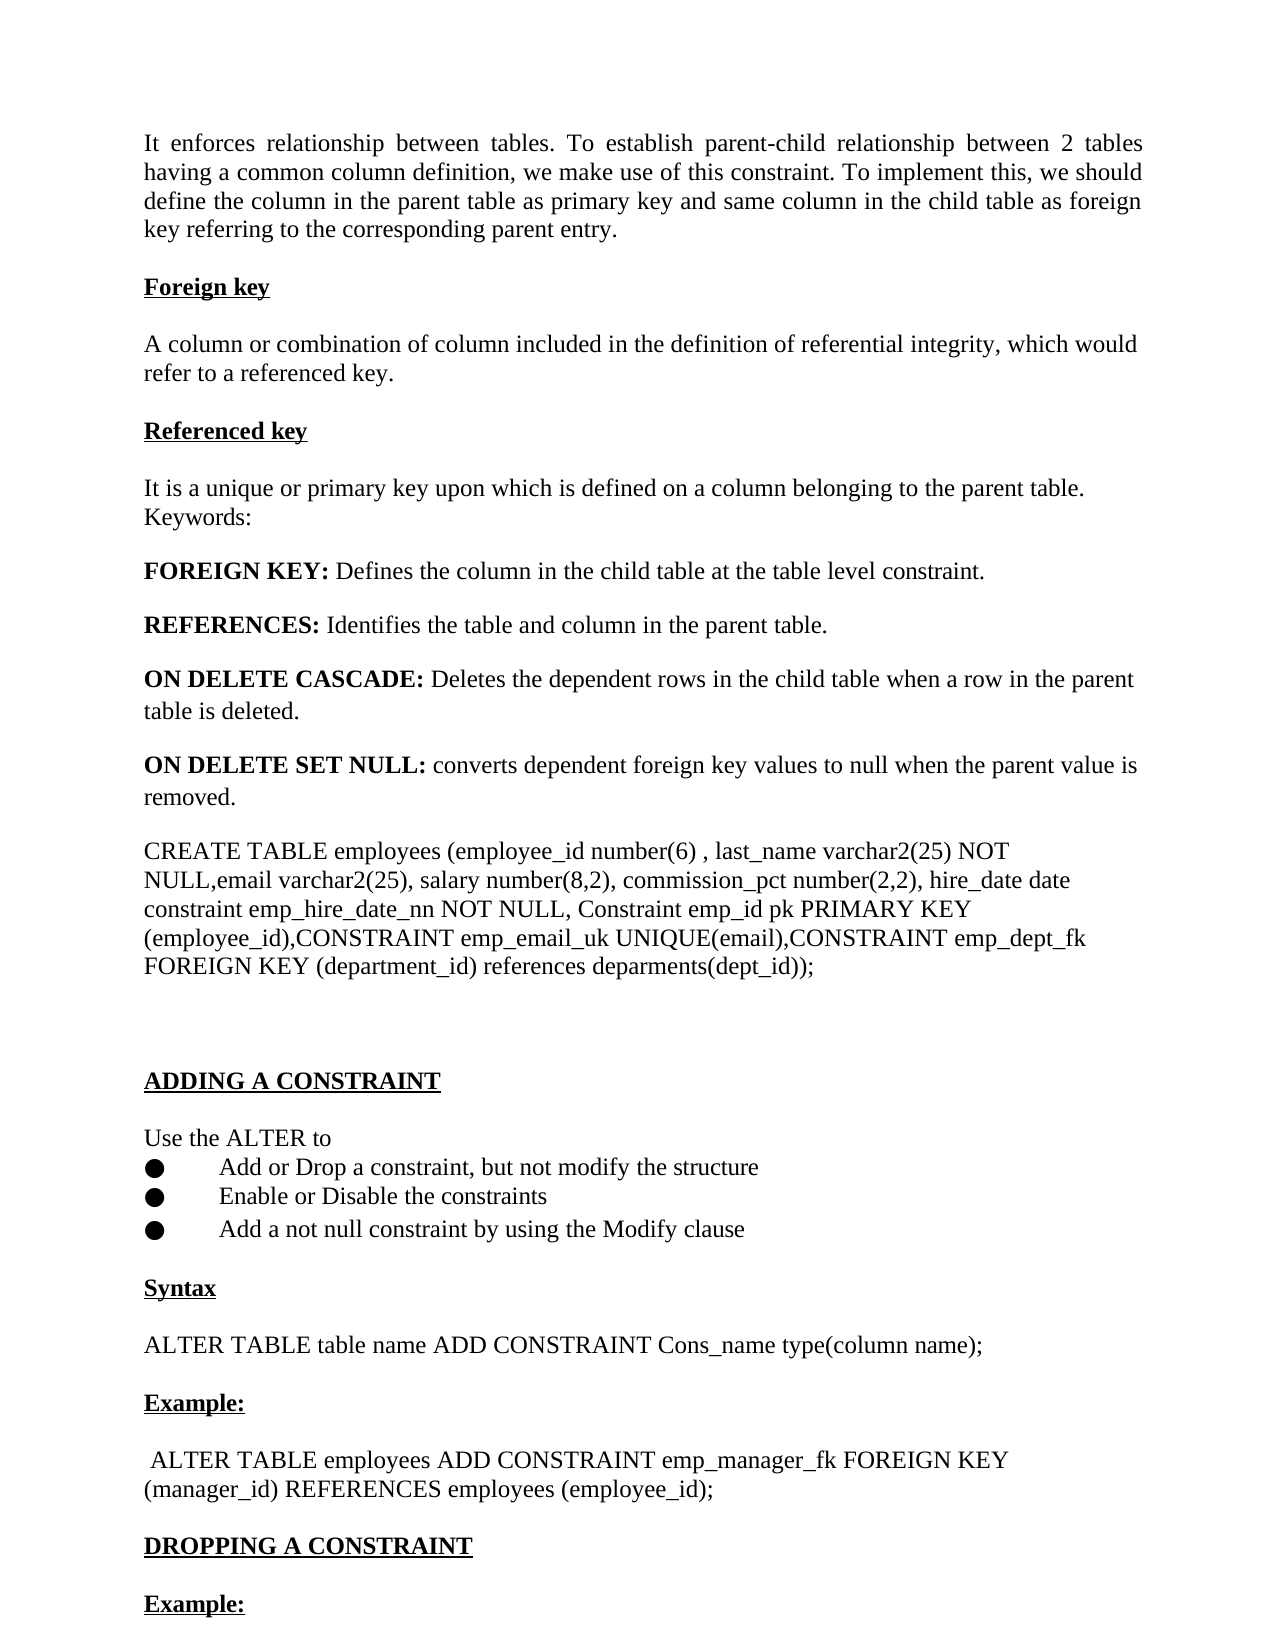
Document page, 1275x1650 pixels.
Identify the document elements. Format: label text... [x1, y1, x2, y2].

text REFERENCES: Identifies the table and column in the parent table. [144, 610, 1275, 638]
subtitle Referenced key [144, 416, 1275, 444]
text A column or combination of column included in the definition of referential integrity, which would refer to a referenced key. [144, 329, 1144, 387]
text FOREIGN KEY: Defines the column in the child table at the table level constraint. [144, 556, 1275, 585]
text ON DELETE CASCADE: Deletes the dependent rows in the child table when a row in the parent table is deleted. [144, 664, 1138, 725]
text ON DELETE SET NULL: converts dependent foreign key values to null when the parent value is removed. [144, 750, 1138, 811]
list Add or Drop a constraint, but not modify the structure [144, 1153, 1275, 1181]
text ALTER TABLE employees ADD CONSTRAINT emp_manager_fk FOREIGN KEY (manager_id) REFERENCES employees (employee_id); [144, 1445, 1071, 1503]
text Use the ALTER to [144, 1123, 1275, 1152]
subtitle DROPPING A CONSTRAINT [144, 1531, 1275, 1560]
subtitle Syntax [144, 1273, 1275, 1302]
text CREATE TABLE employees (employee_id number(6) , last_name varchar2(25) NOT NULL,email varchar2(25), salary number(8,2), commission_pct number(2,2), hire_date date constraint emp_hire_date_nn NOT NULL, Constraint emp_id pk PRIMARY KEY (employee_id),CONSTRAINT emp_email_uk UNIQUE(email),CONSTRAINT emp_dept_fk FOREIGN KEY (department_id) references deparments(dept_id)); [144, 836, 1115, 980]
list Enable or Disable the constraints [144, 1181, 1275, 1210]
list Add a not null constraint by using the Modify clause [144, 1210, 1275, 1244]
subtitle Foreign key [144, 272, 1275, 301]
subtitle Example: [144, 1589, 1275, 1617]
text It enforces relationship between tables. To establish parent-child relationship between 2 tables having a common column definition, we make use of this constraint. To implement this, we should define the column in the parent table as primary key and same column in the child table as foreign key referring to the corresponding parent entry. [144, 128, 1143, 243]
subtitle Example: [144, 1388, 1275, 1417]
subtitle ADDING A CONSTRAINT [144, 1066, 1275, 1095]
text It is a unique or primary key upon which is defined on a column belonging to the parent table. Keywords: [144, 473, 1138, 531]
text ALTER TABLE table name ADD CONSTRAINT Cons_name type(column name); [144, 1330, 1275, 1359]
